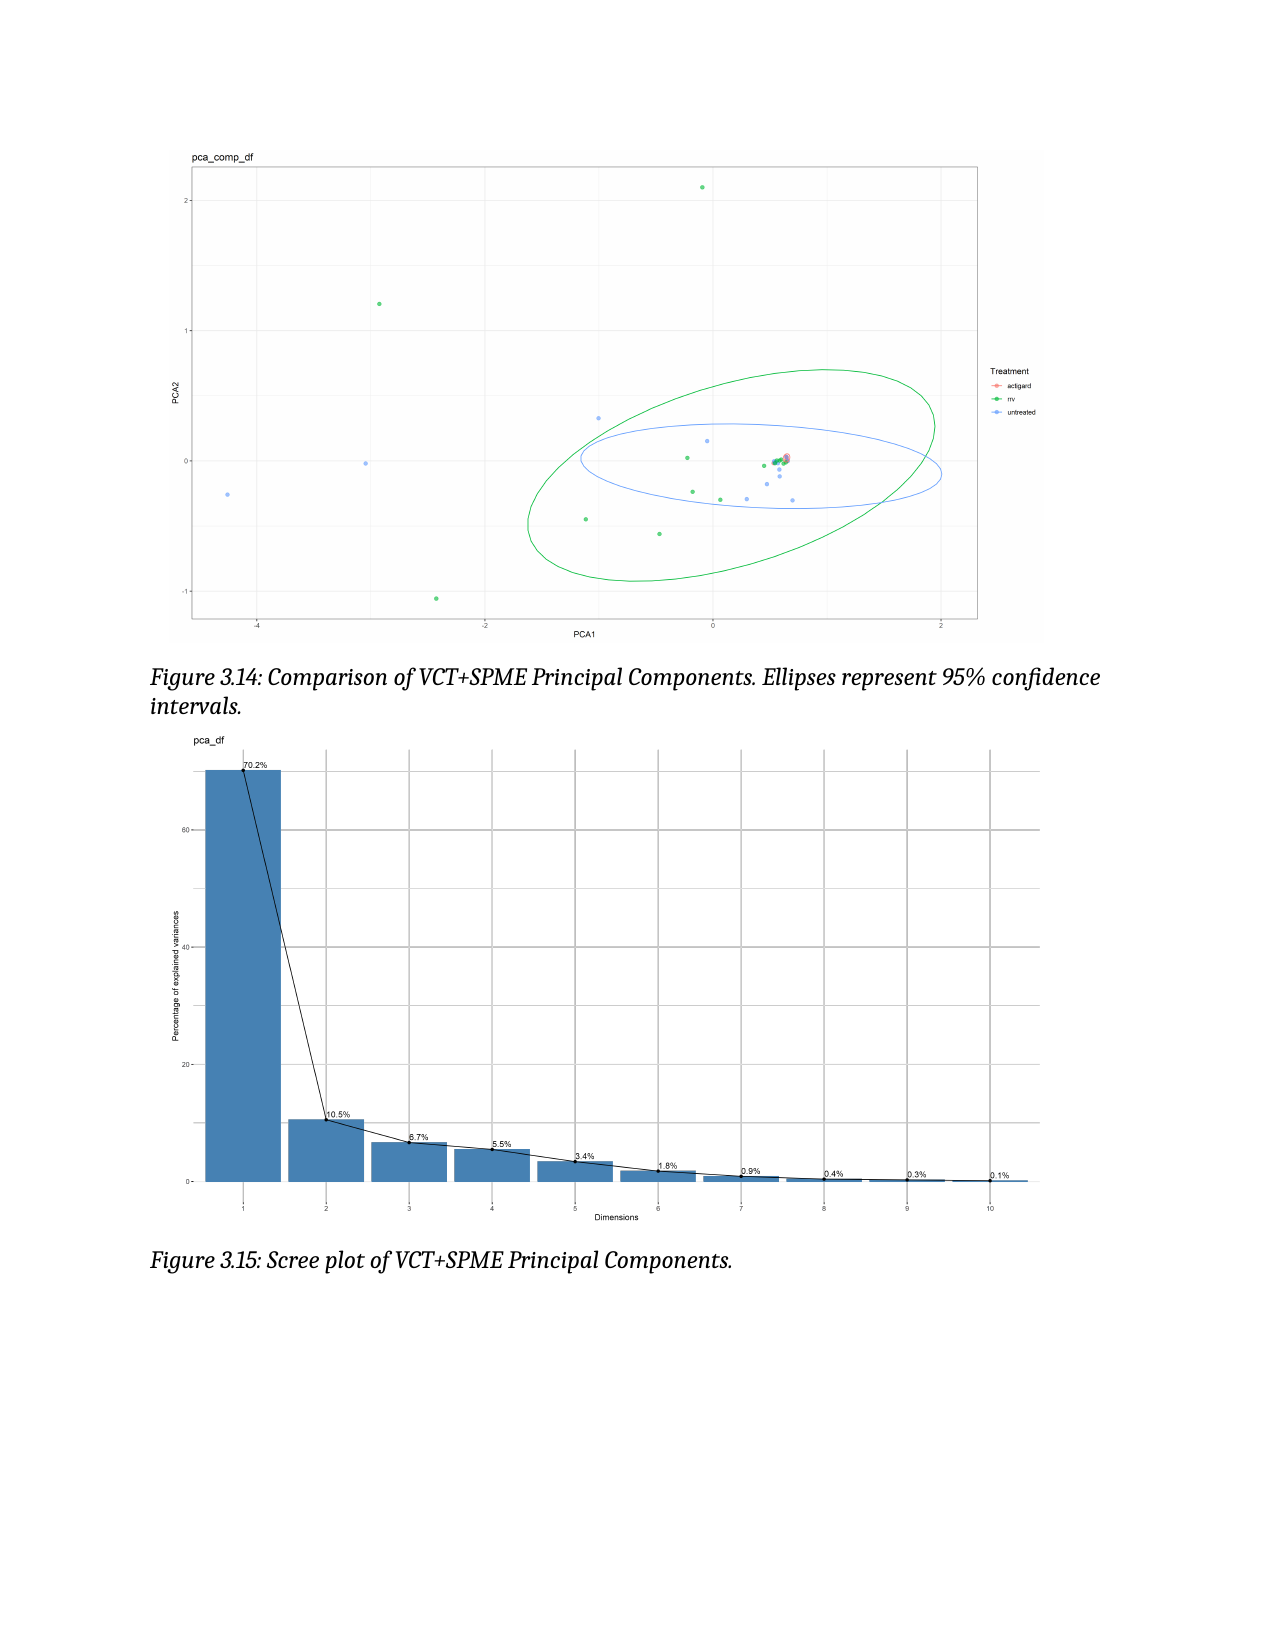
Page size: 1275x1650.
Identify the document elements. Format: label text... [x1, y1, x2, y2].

text Figure 3.15: Scree plot of VCT+SPME Principal Components. [150, 1246, 1125, 1275]
picture [168, 733, 1044, 1226]
text Figure 3.14: Comparison of VCT+SPME Principal Components. Ellipses represent 95% confidence intervals. [150, 663, 1125, 721]
picture [168, 150, 1044, 643]
